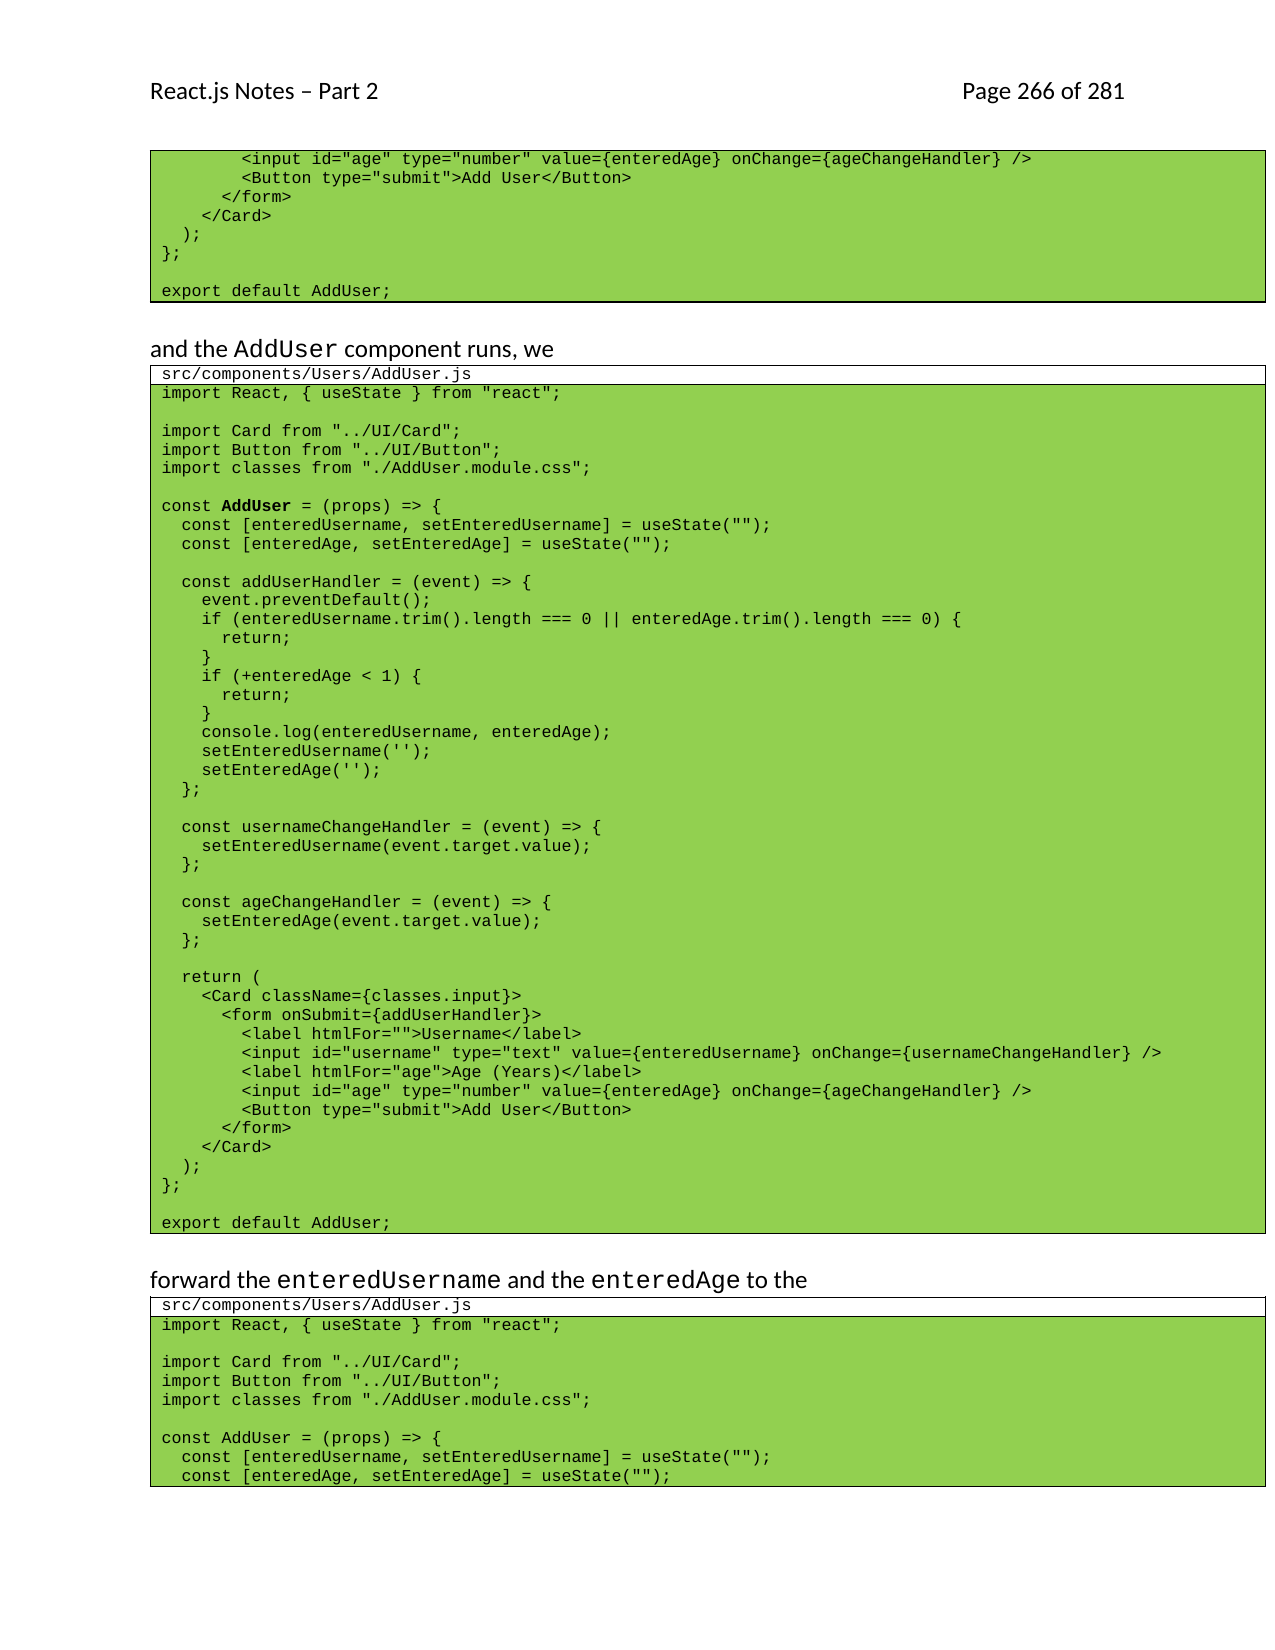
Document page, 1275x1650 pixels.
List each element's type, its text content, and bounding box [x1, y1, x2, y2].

table_header src/components/Users/AddUser.js [151, 1298, 1265, 1316]
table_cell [151, 151, 1265, 301]
text and the AddUser component runs, we [150, 333, 1125, 365]
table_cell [151, 1317, 1265, 1486]
table_header src/components/Users/AddUser.js [151, 366, 1265, 384]
text forward the enteredUsername and the enteredAge to the [150, 1264, 1125, 1296]
